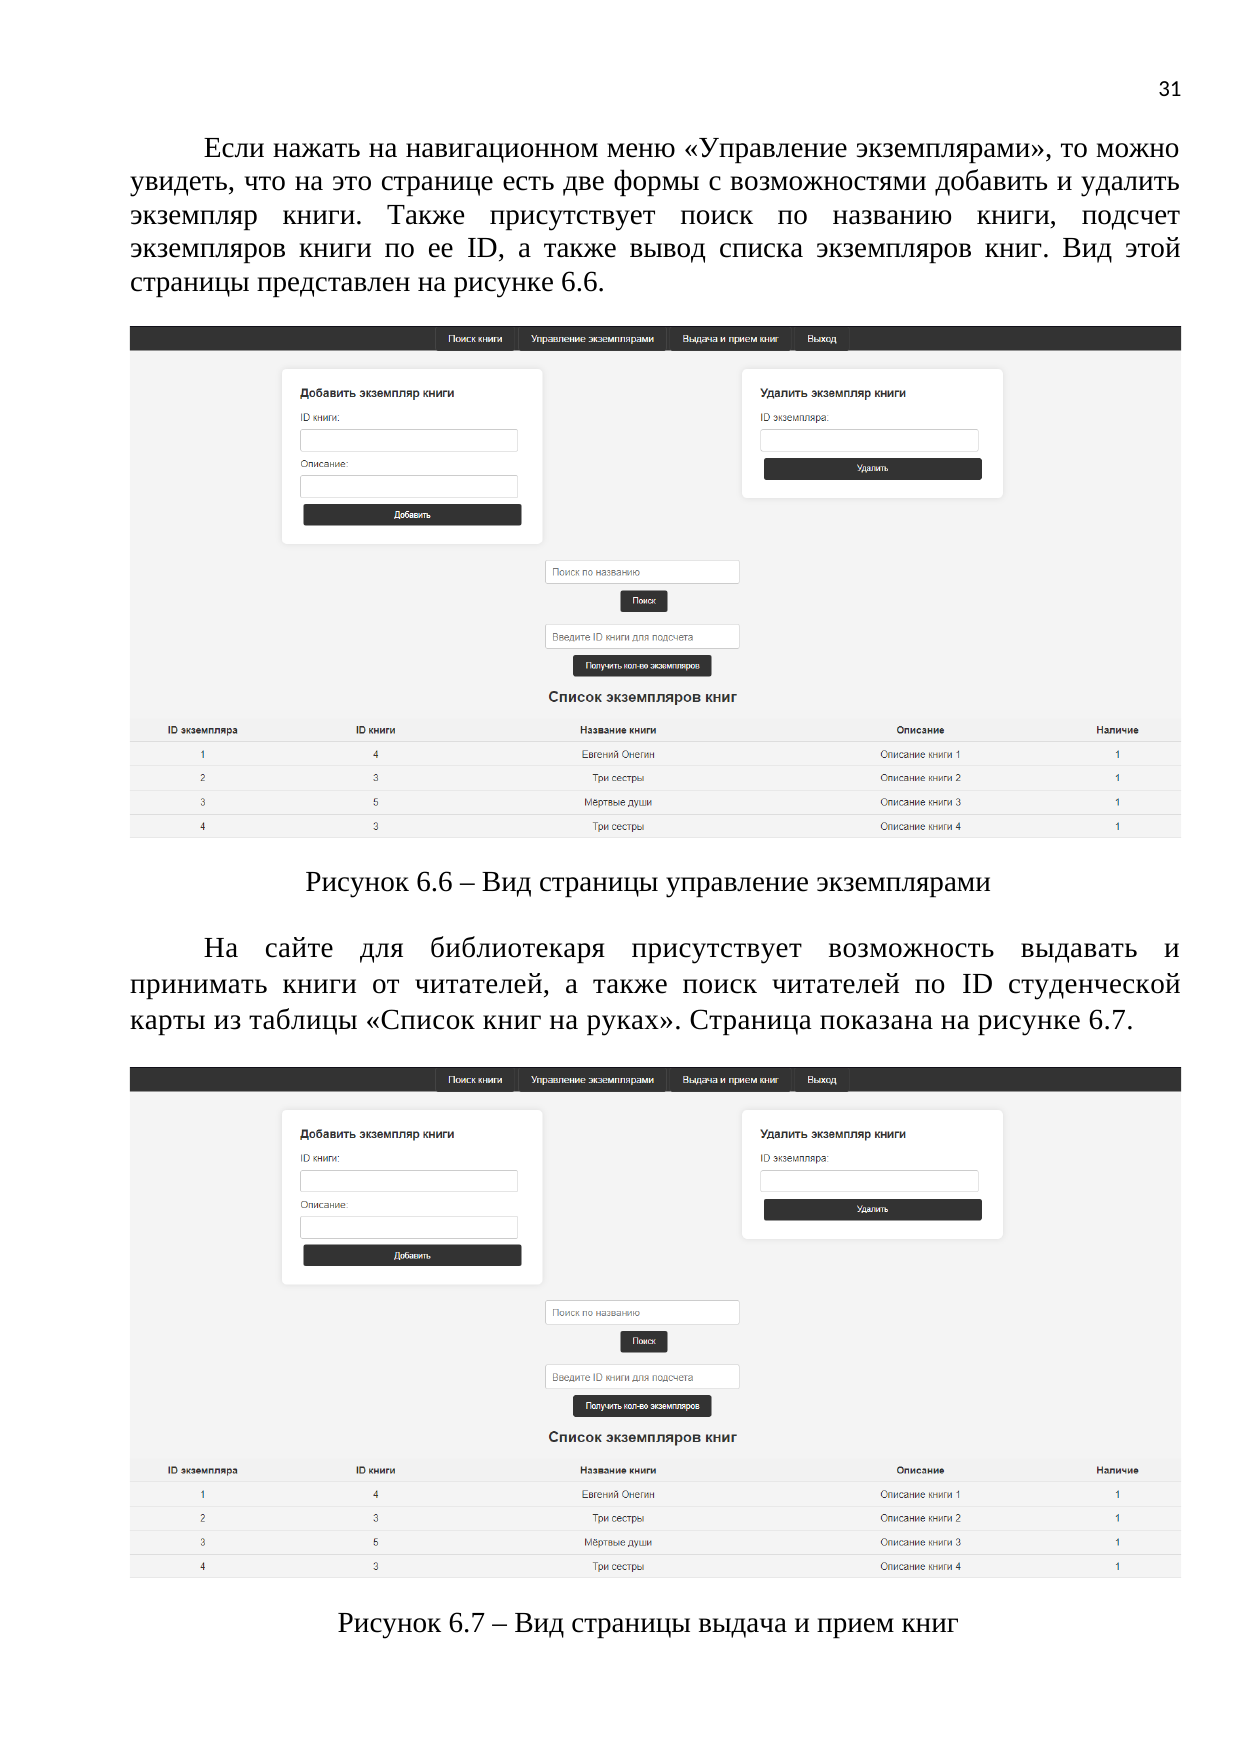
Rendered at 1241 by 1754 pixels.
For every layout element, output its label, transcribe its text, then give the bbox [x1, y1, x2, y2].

text Рисунок 6.7 – Вид страницы выдача и прием книг [115, 1605, 1181, 1639]
text На сайте для библиотекаря присутствует возможность выдавать и принимать книги от читателей, а также поиск читателей по ID студенческой карты из таблицы «Список книг на руках». Страница показана на рисунке 6.7. [130, 930, 1181, 1036]
text Если нажать на навигационном меню «Управление экземплярами», то можно увидеть, что на это странице есть две формы с возможностями добавить и удалить экземпляр книги. Также присутствует поиск по названию книги, подсчет экземпляров книги по ее ID, а также вывод списка экземпляров книг. Вид этой страницы представлен на рисунке 6.6. [130, 130, 1181, 298]
text Рисунок 6.6 – Вид страницы управление экземплярами [115, 864, 1181, 898]
picture [129, 326, 1182, 838]
picture [129, 1067, 1182, 1578]
